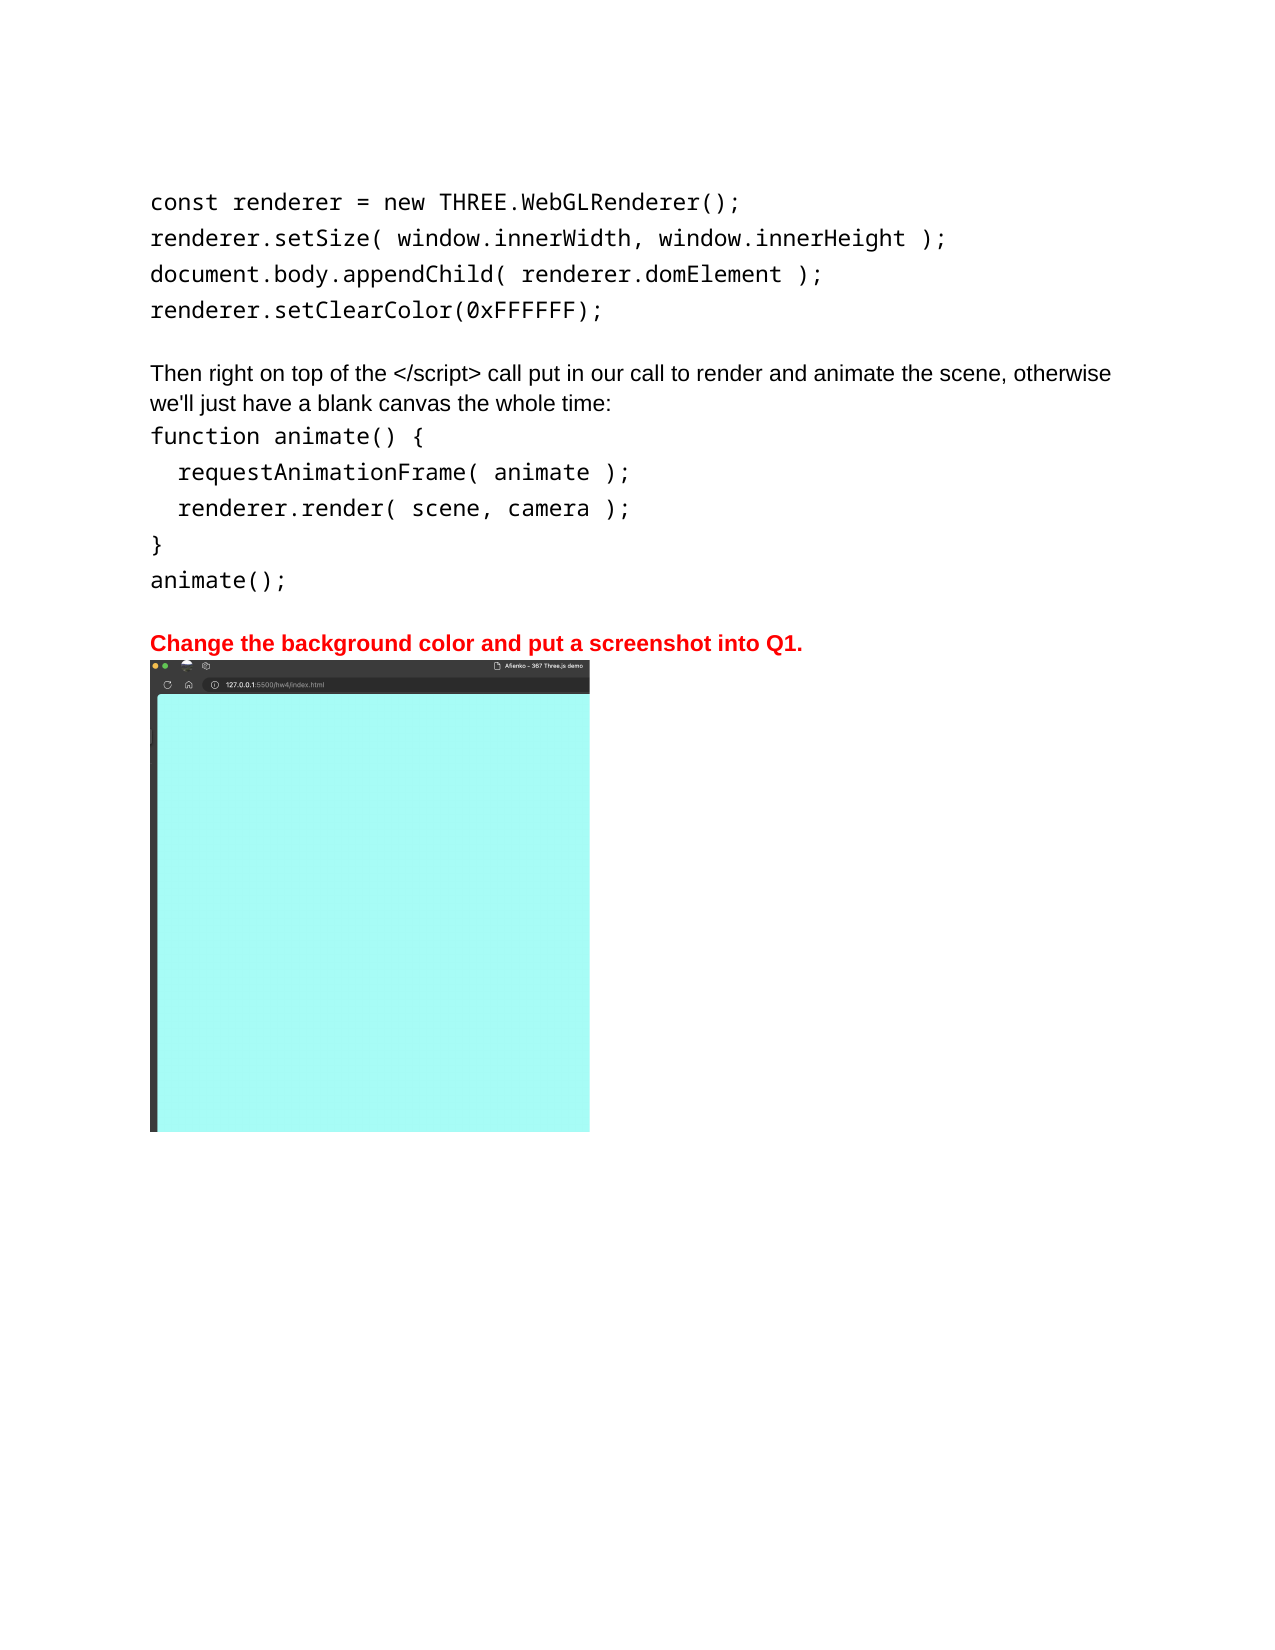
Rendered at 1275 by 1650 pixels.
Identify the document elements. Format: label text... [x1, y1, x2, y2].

text } [150, 528, 1125, 559]
text Then right on top of the </script> call put in our call to render and animate the scene, otherwise we'll just have a blank canvas the whole time: [150, 360, 1125, 416]
picture [150, 660, 590, 1132]
text renderer.setSize( window.innerWidth, window.innerHeight ); [150, 222, 1125, 253]
text function animate() { [150, 420, 1125, 452]
text renderer.render( scene, camera ); [150, 492, 1125, 523]
text requestAnimationFrame( animate ); [150, 456, 1125, 487]
text document.body.appendChild( renderer.domElement ); [150, 258, 1125, 289]
text Change the background color and put a screenshot into Q1. [150, 630, 1125, 657]
text const renderer = new THREE.WebGLRenderer(); [150, 186, 1125, 217]
text renderer.setClearColor(0xFFFFFF); [150, 294, 1125, 325]
text animate(); [150, 564, 1125, 595]
